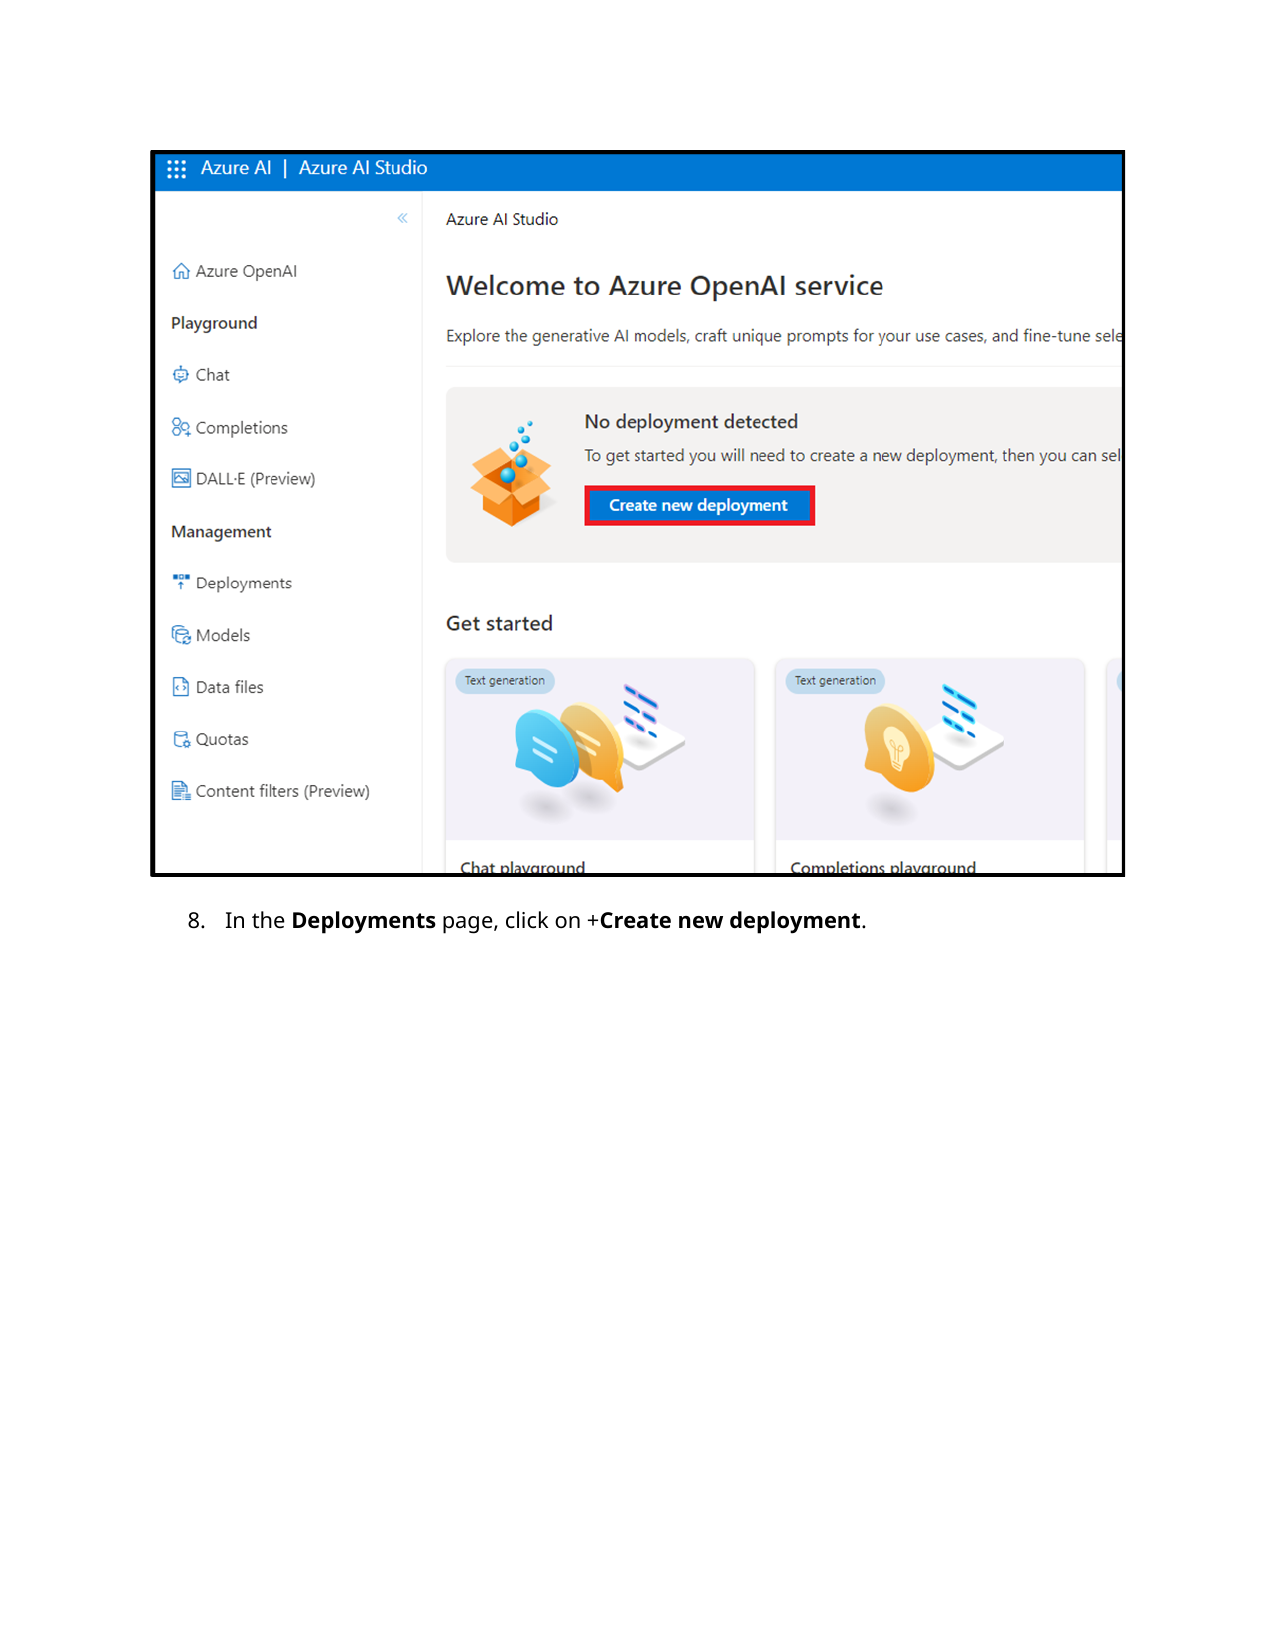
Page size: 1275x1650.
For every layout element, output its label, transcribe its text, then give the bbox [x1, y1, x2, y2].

list In the Deployments page, click on +Create new deployment. [187, 905, 1125, 935]
picture [150, 150, 1125, 877]
